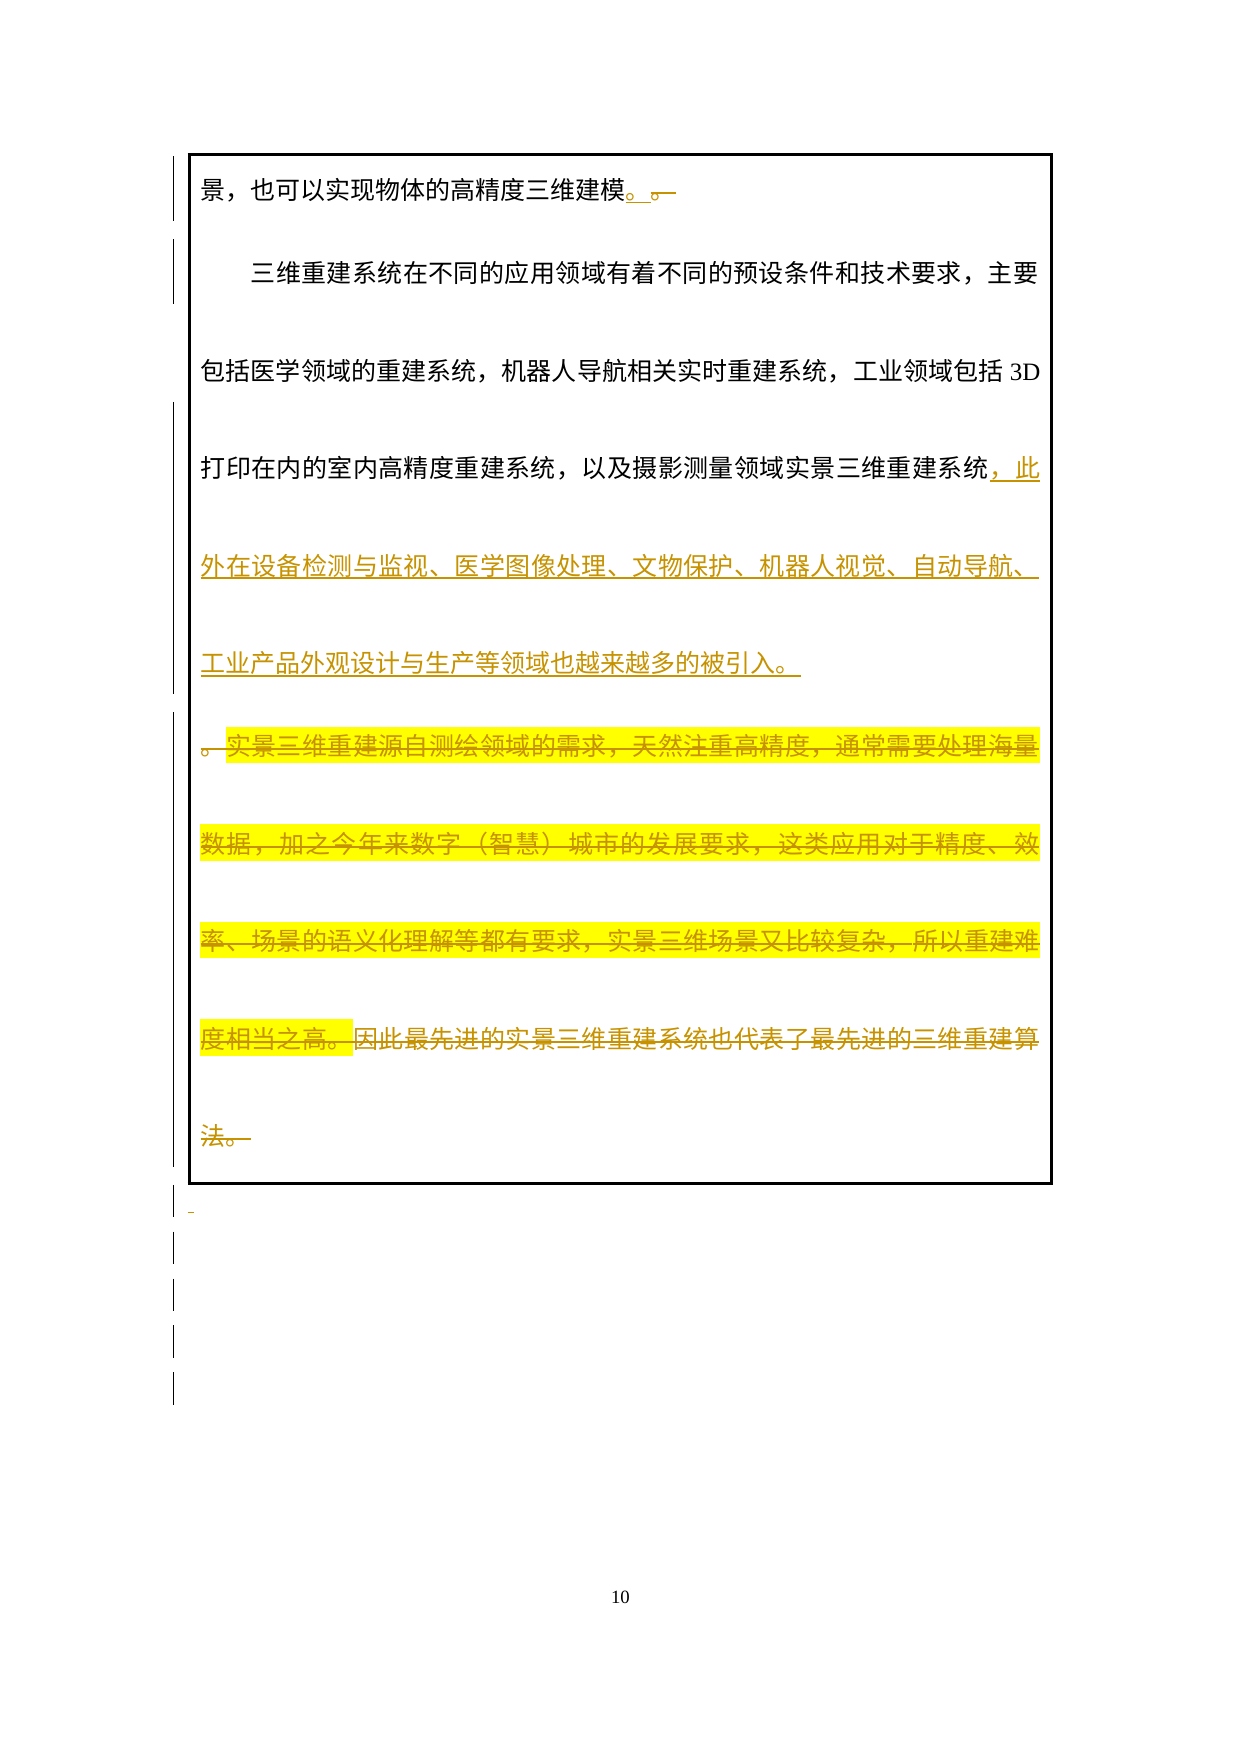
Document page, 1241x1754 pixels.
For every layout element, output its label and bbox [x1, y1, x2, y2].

table_header [191, 156, 1050, 1182]
